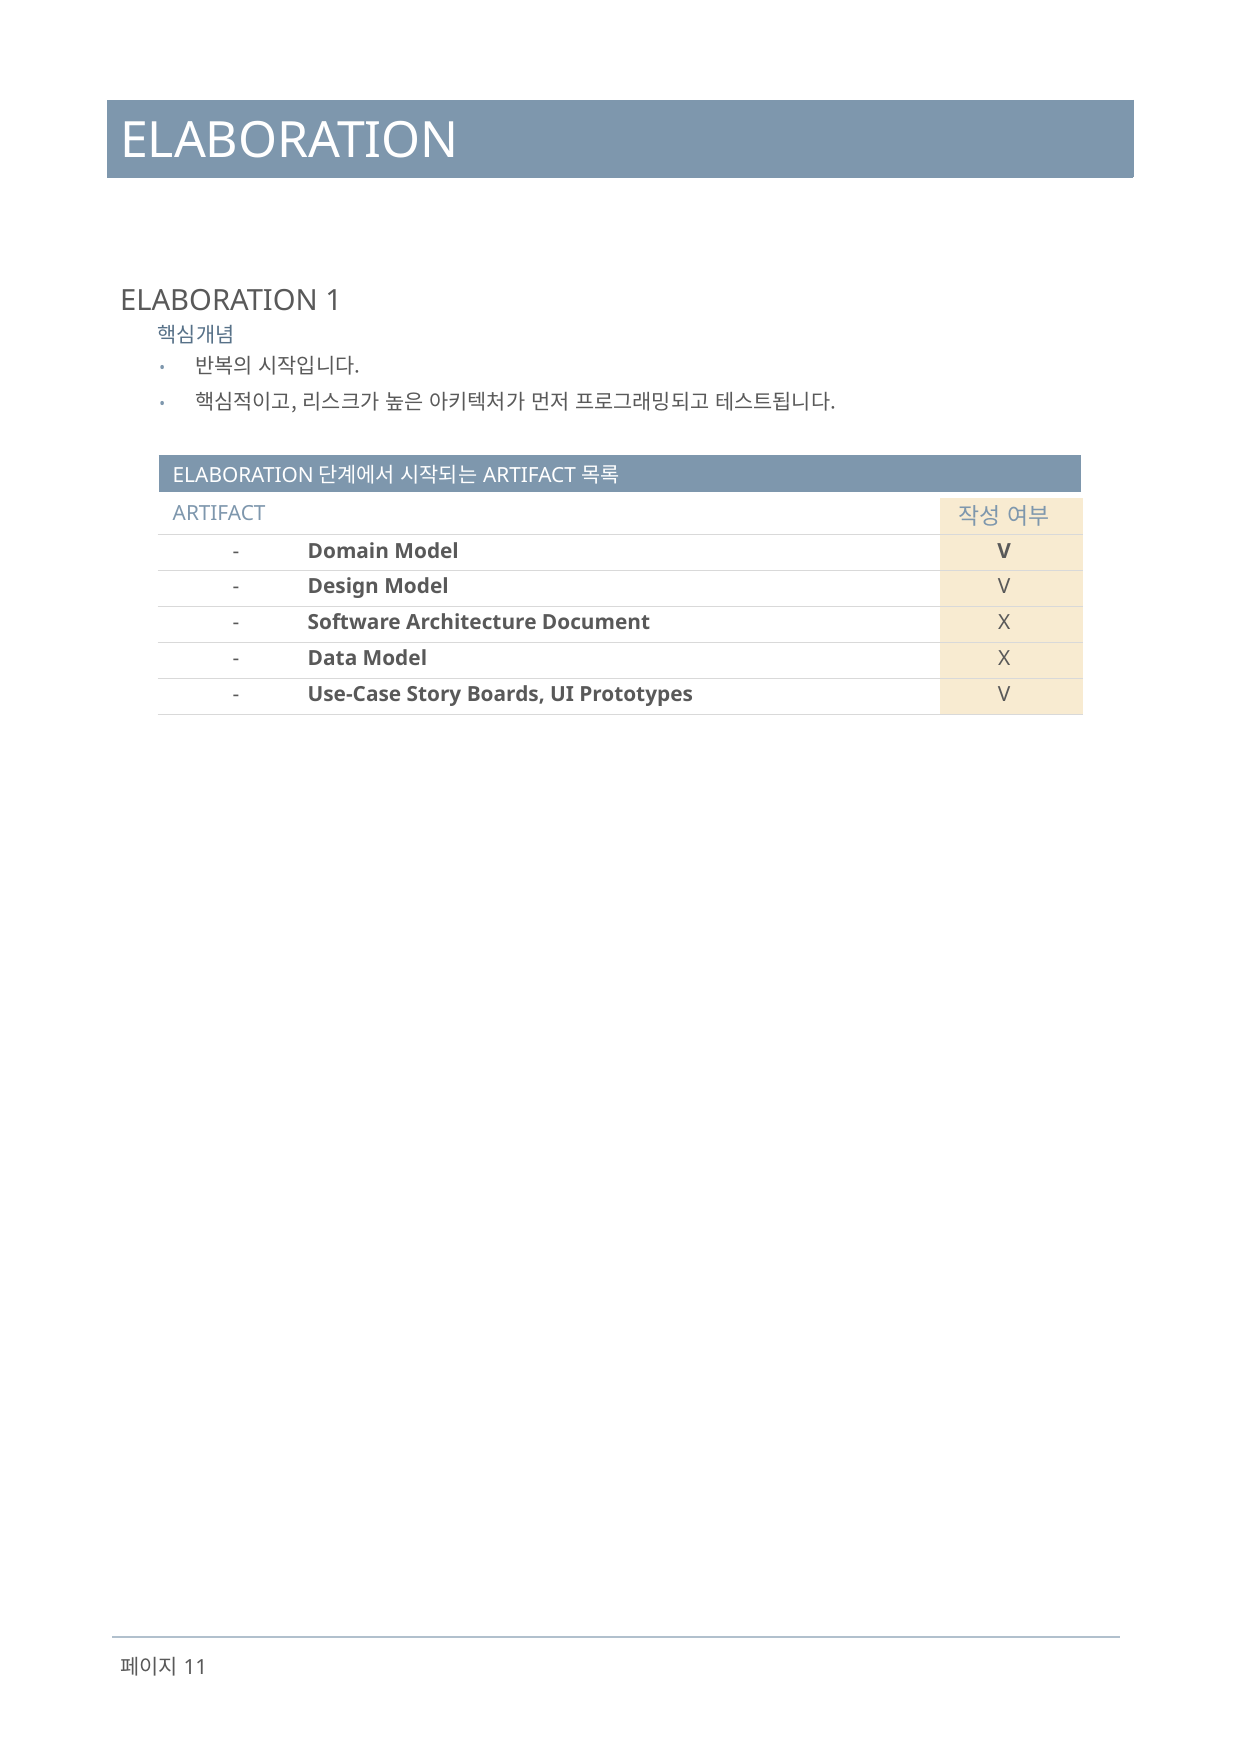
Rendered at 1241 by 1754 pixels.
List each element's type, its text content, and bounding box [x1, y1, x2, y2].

list 핵심적이고, 리스크가 높은 아키텍처가 먼저 프로그래밍되고 테스트됩니다. [157, 385, 1083, 415]
table_cell Software Architecture Document [158, 607, 940, 642]
table_cell Use-Case Story Boards, UI Prototypes [158, 679, 940, 714]
text ELABORATION단계에서 시작되는 ARTIFACT 목록 [160, 456, 1080, 491]
table_cell V [940, 679, 1083, 714]
table_cell Design Model [158, 571, 940, 606]
table_header 작성 여부 [940, 498, 1083, 534]
list 반복의 시작입니다. [157, 349, 1083, 379]
subtitle 핵심개념 [157, 319, 1083, 349]
table_cell Data Model [158, 643, 940, 678]
table_cell Domain Model [158, 535, 940, 570]
table_cell V [940, 535, 1083, 570]
table_cell X [940, 607, 1083, 642]
table_cell V [940, 571, 1083, 606]
subtitle ELABORATION 1 [120, 279, 1120, 319]
table_header aRTIFACT [158, 498, 940, 534]
table_cell X [940, 643, 1083, 678]
